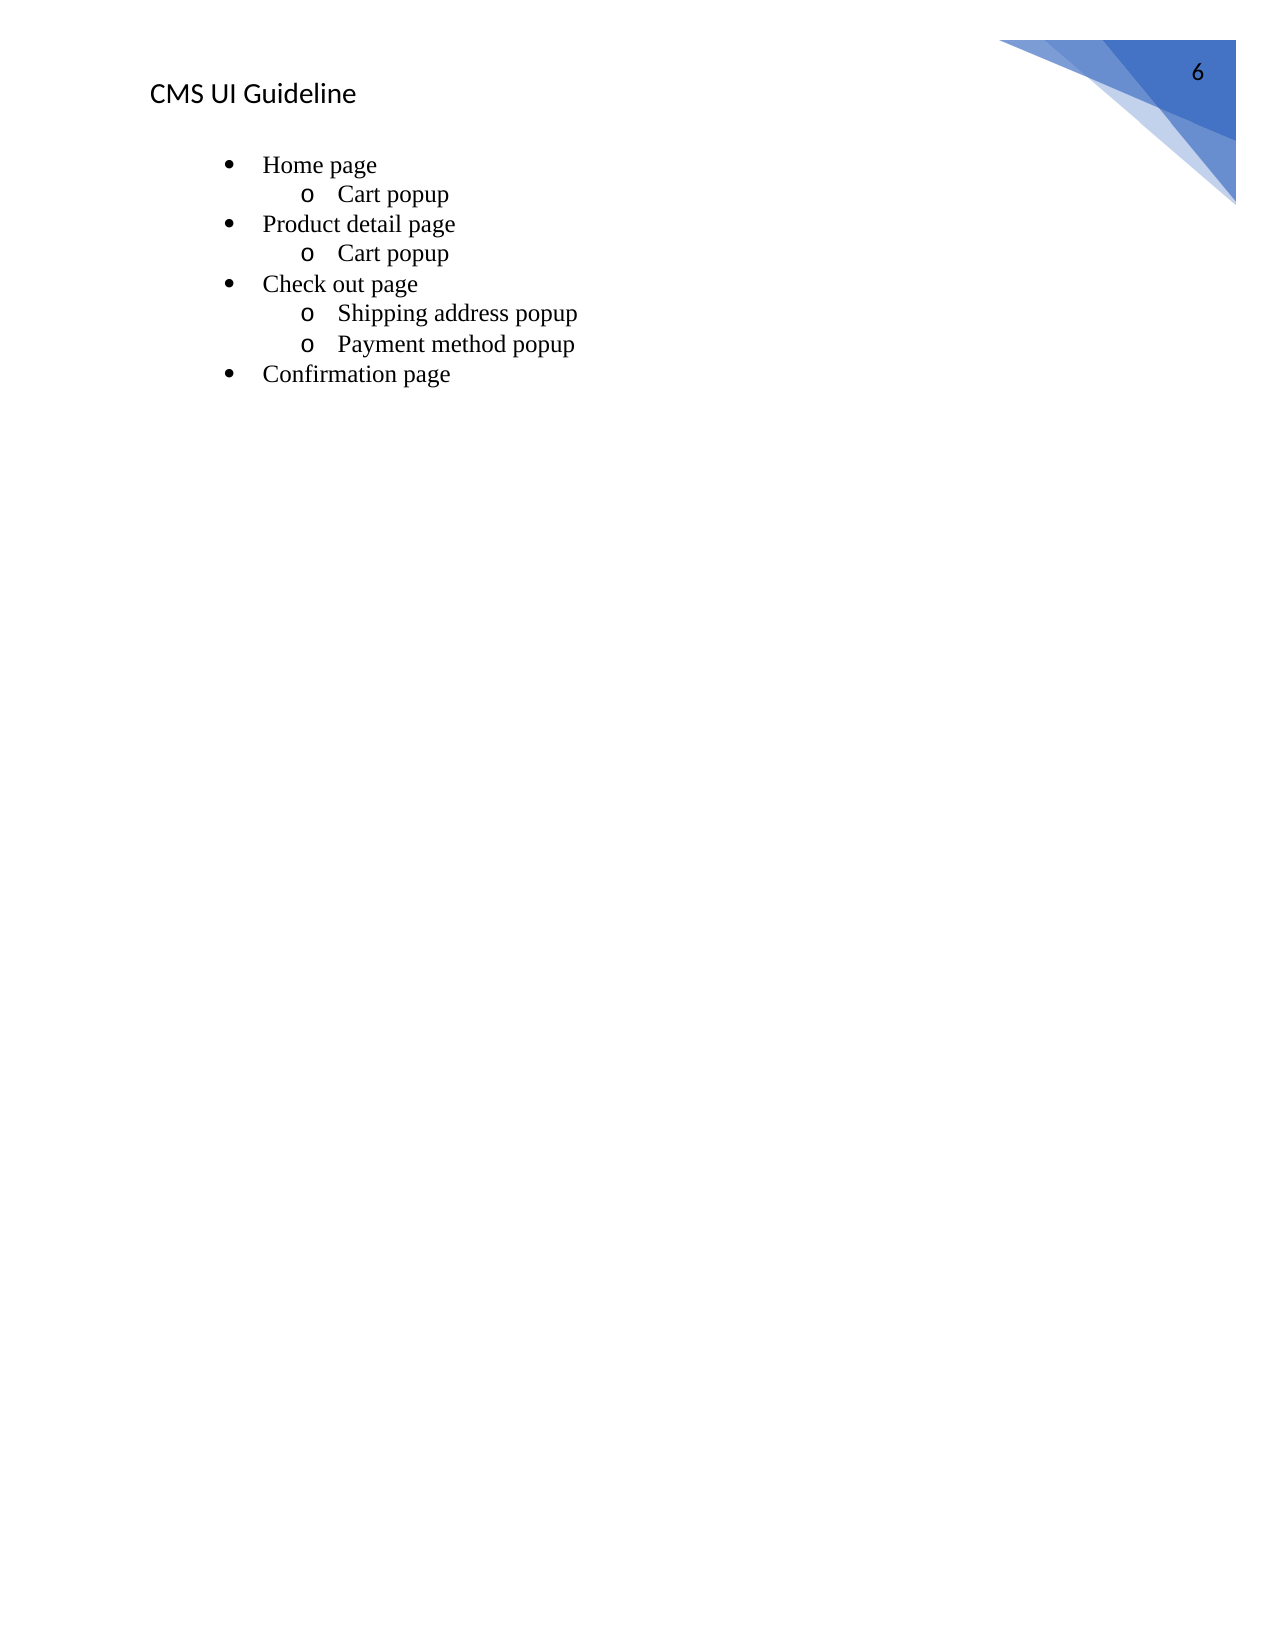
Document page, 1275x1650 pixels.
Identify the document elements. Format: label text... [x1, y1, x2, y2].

picture [997, 40, 1236, 206]
list Cart popup [300, 179, 1125, 209]
list Product detail page [225, 209, 1125, 238]
list Confirmation page [225, 359, 1125, 388]
list Shipping address popup [300, 298, 1125, 329]
list Cart popup [300, 238, 1125, 269]
list Home page [225, 150, 1125, 179]
list Payment method popup [300, 329, 1125, 359]
list Check out page [225, 269, 1125, 298]
